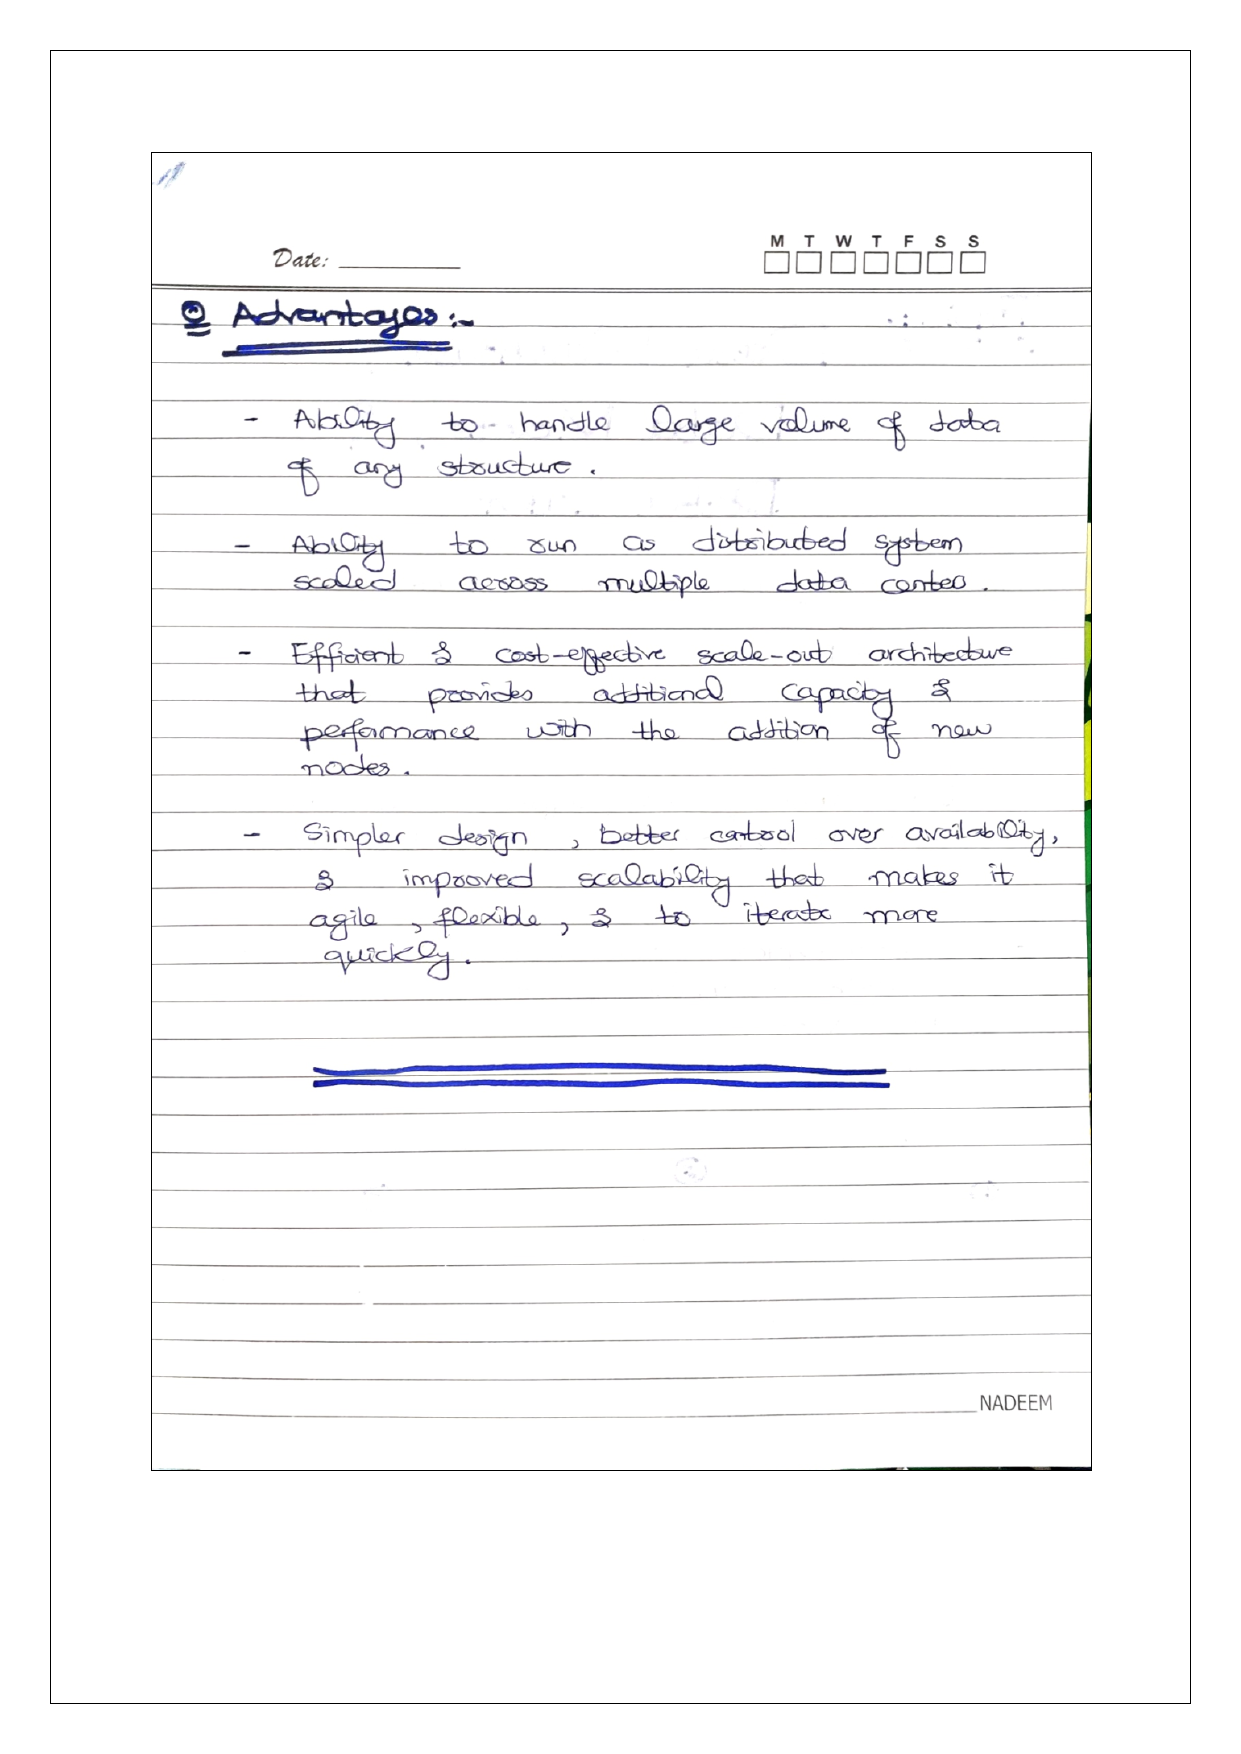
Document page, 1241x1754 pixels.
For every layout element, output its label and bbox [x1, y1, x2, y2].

picture [153, 154, 1091, 1470]
